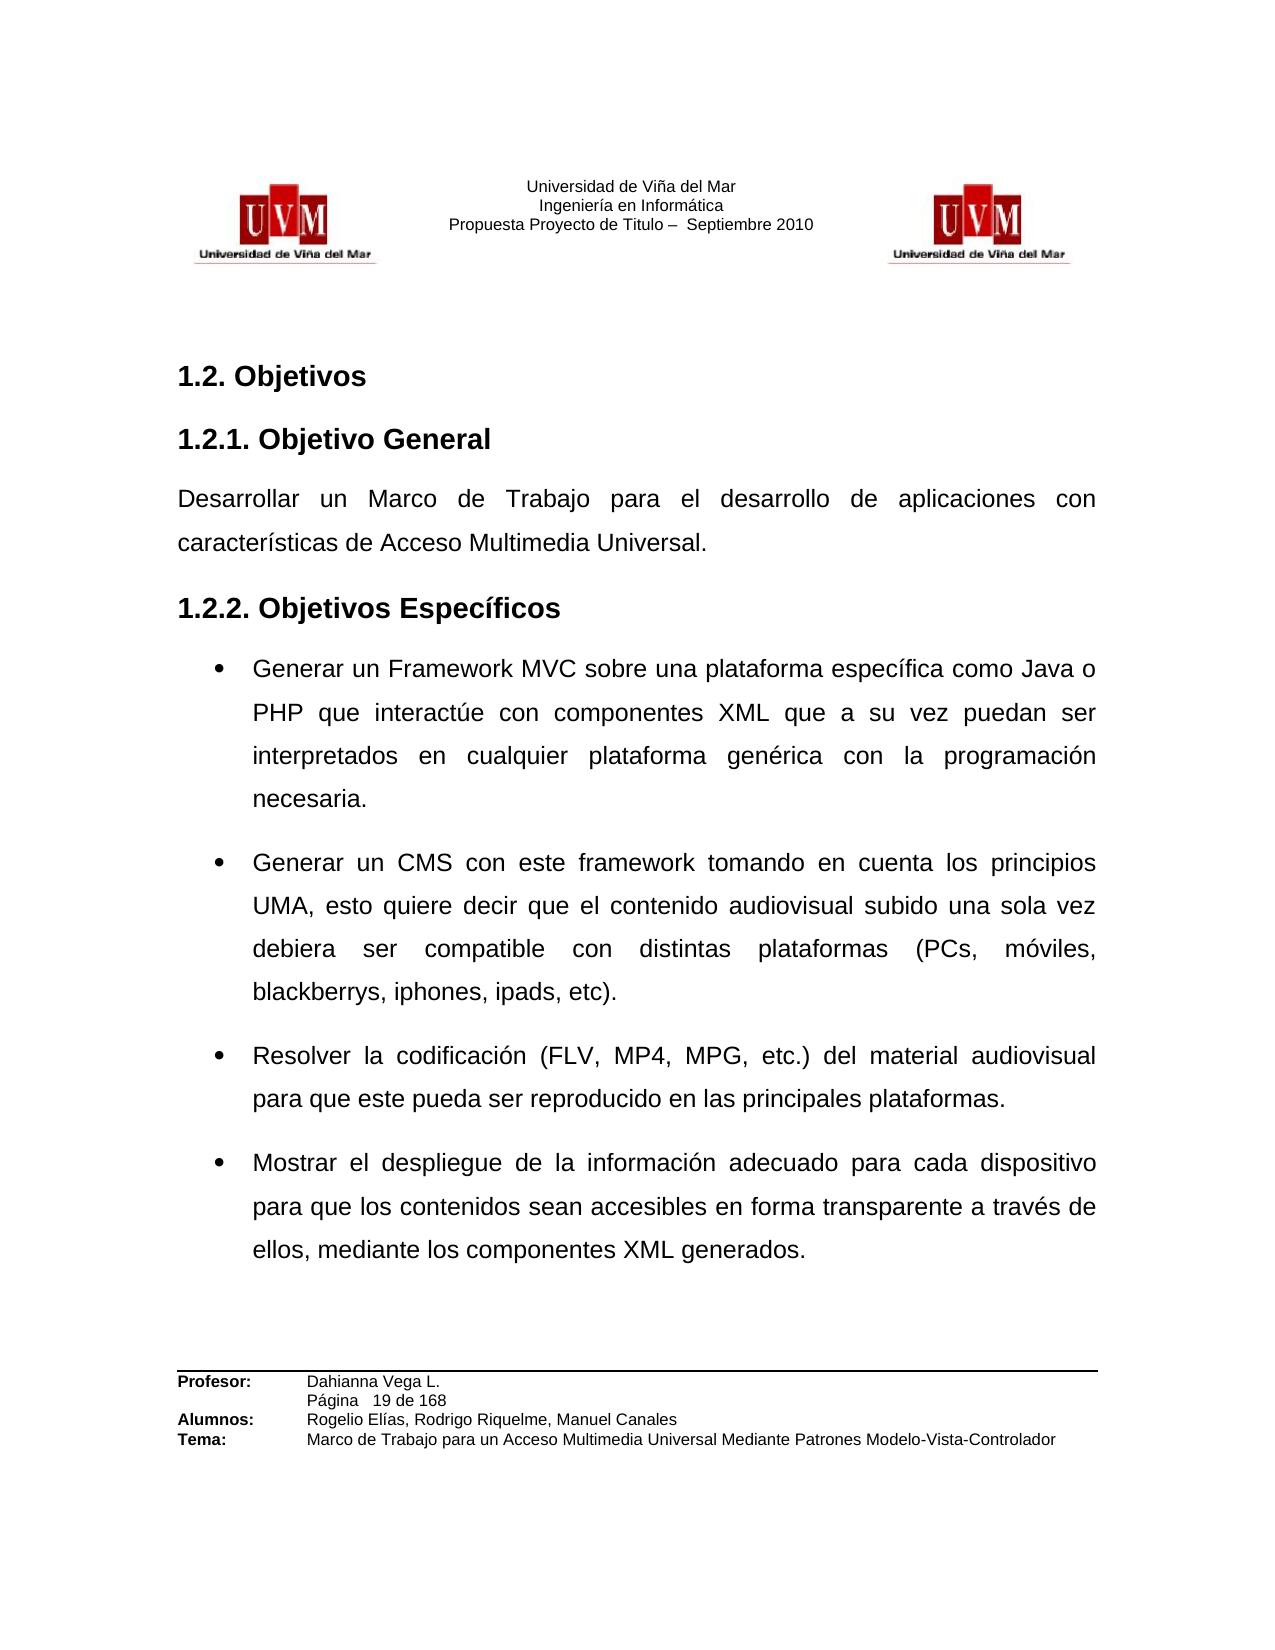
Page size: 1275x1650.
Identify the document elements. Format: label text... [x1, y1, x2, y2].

list Generar un Framework MVC sobre una plataforma específica como Java o PHP que interactúe con componentes XML que a su vez puedan ser interpretados en cualquier plataforma genérica con la programación necesaria. [215, 654, 1098, 813]
list Resolver la codificación (FLV, MP4, MPG, etc.) del material audiovisual para que este pueda ser reproducido en las principales plataformas. [215, 1041, 1098, 1113]
subtitle 1.2. Objetivos [177, 359, 1098, 392]
picture [177, 176, 390, 267]
text Desarrollar un Marco de Trabajo para el desarrollo de aplicaciones con características de Acceso Multimedia Universal. [177, 484, 1098, 556]
list Generar un CMS con este framework tomando en cuenta los principios UMA, esto quiere decir que el contenido audiovisual subido una sola vez debiera ser compatible con distintas plataformas (PCs, móviles, blackberrys, iphones, ipads, etc). [215, 848, 1098, 1006]
picture [871, 176, 1084, 267]
list Mostrar el despliegue de la información adecuado para cada dispositivo para que los contenidos sean accesibles en forma transparente a través de ellos, mediante los componentes XML generados. [215, 1148, 1098, 1263]
subtitle 1.2.1. Objetivo General [177, 422, 1098, 455]
subtitle 1.2.2. Objetivos Específicos [177, 592, 1098, 625]
